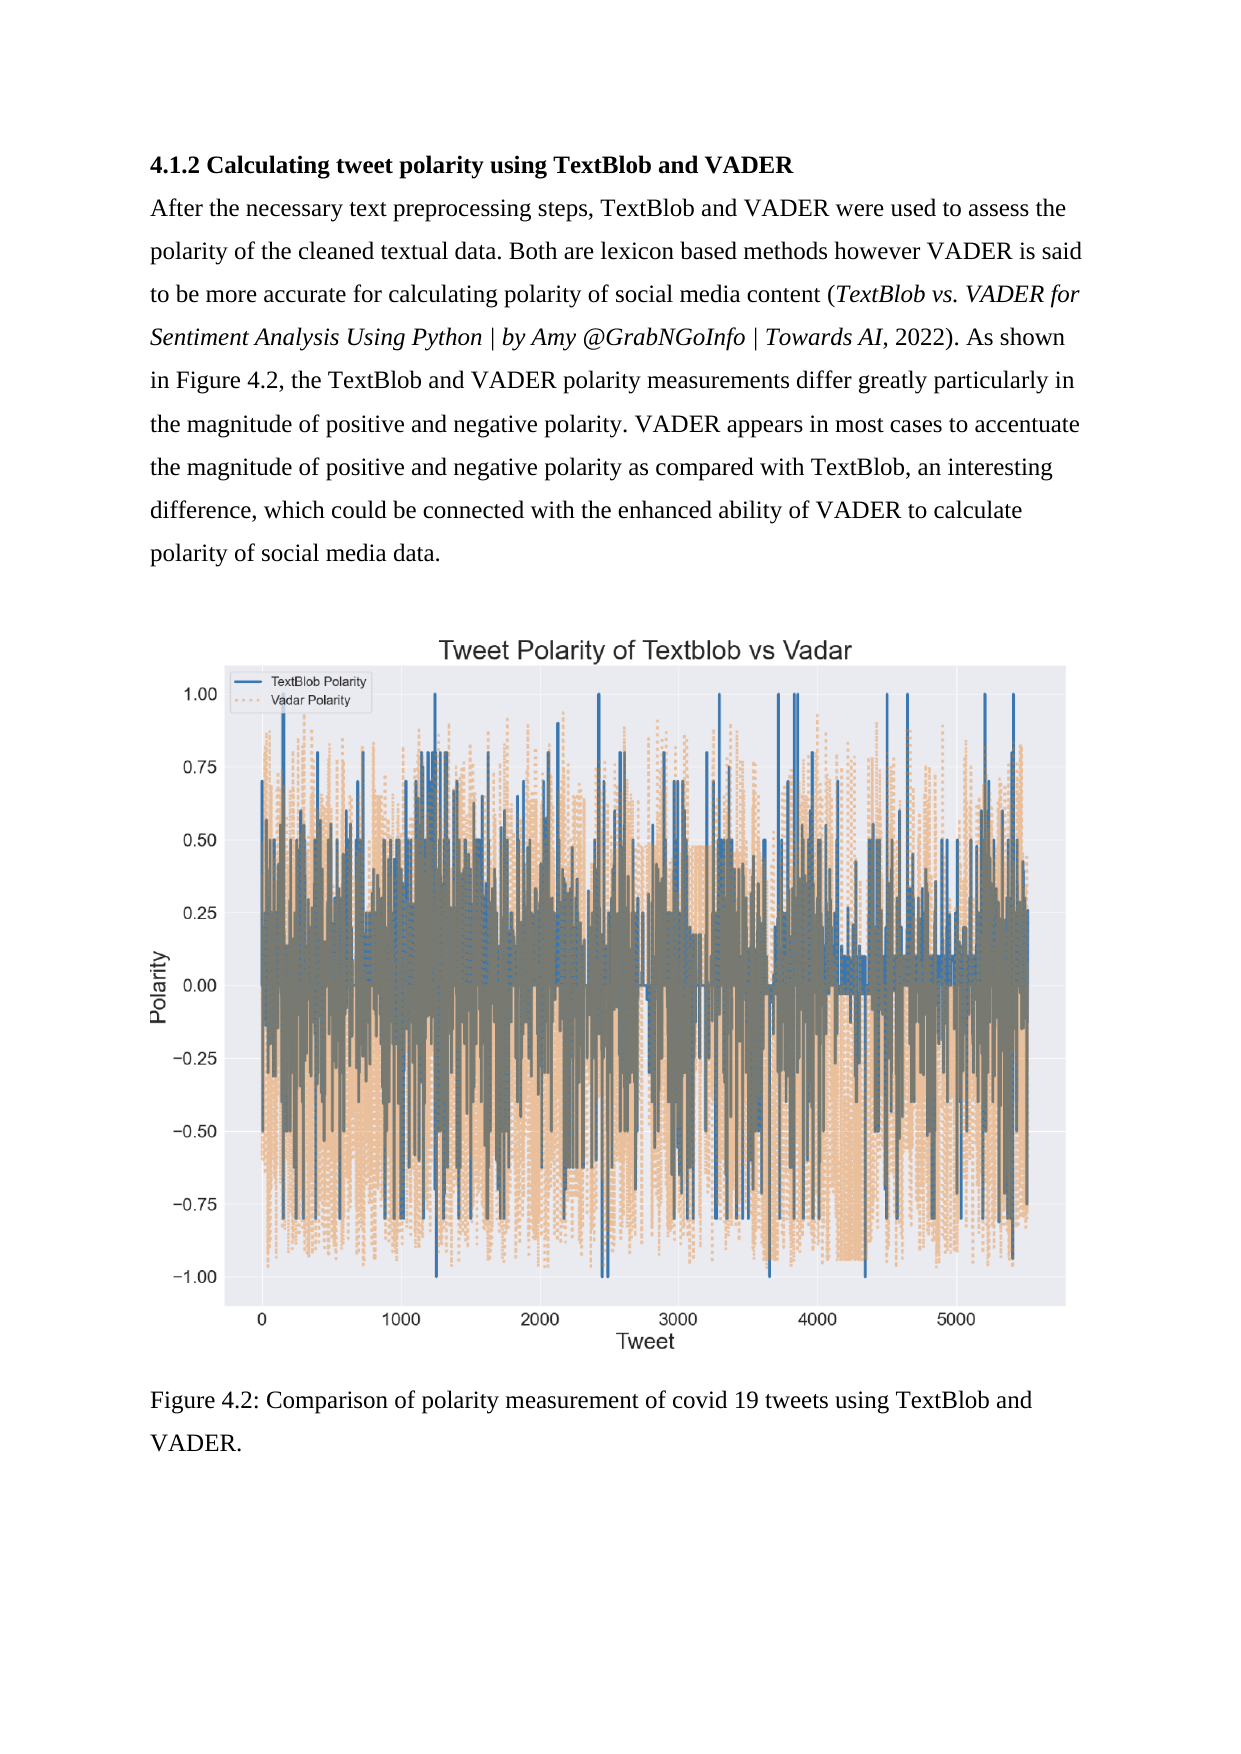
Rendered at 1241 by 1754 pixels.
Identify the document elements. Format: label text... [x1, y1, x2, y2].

text 4.1.2 Calculating tweet polarity using TextBlob and VADER [150, 150, 1090, 179]
text Figure 4.2: Comparison of polarity measurement of covid 19 tweets using TextBlob and VADER. [150, 1385, 1090, 1457]
picture [150, 631, 1091, 1371]
text After the necessary text preprocessing steps, TextBlob and VADER were used to assess the polarity of the cleaned textual data. Both are lexicon based methods however VADER is said to be more accurate for calculating polarity of social media content (TextBlob vs. VADER for Sentiment Analysis Using Python | by Amy @GrabNGoInfo | Towards AI, 2022). As shown in Figure 4.2, the TextBlob and VADER polarity measurements differ greatly particularly in the magnitude of positive and negative polarity. VADER appears in most cases to accentuate the magnitude of positive and negative polarity as compared with TextBlob, an interesting difference, which could be connected with the enhanced ability of VADER to calculate polarity of social media data. [150, 193, 1090, 567]
